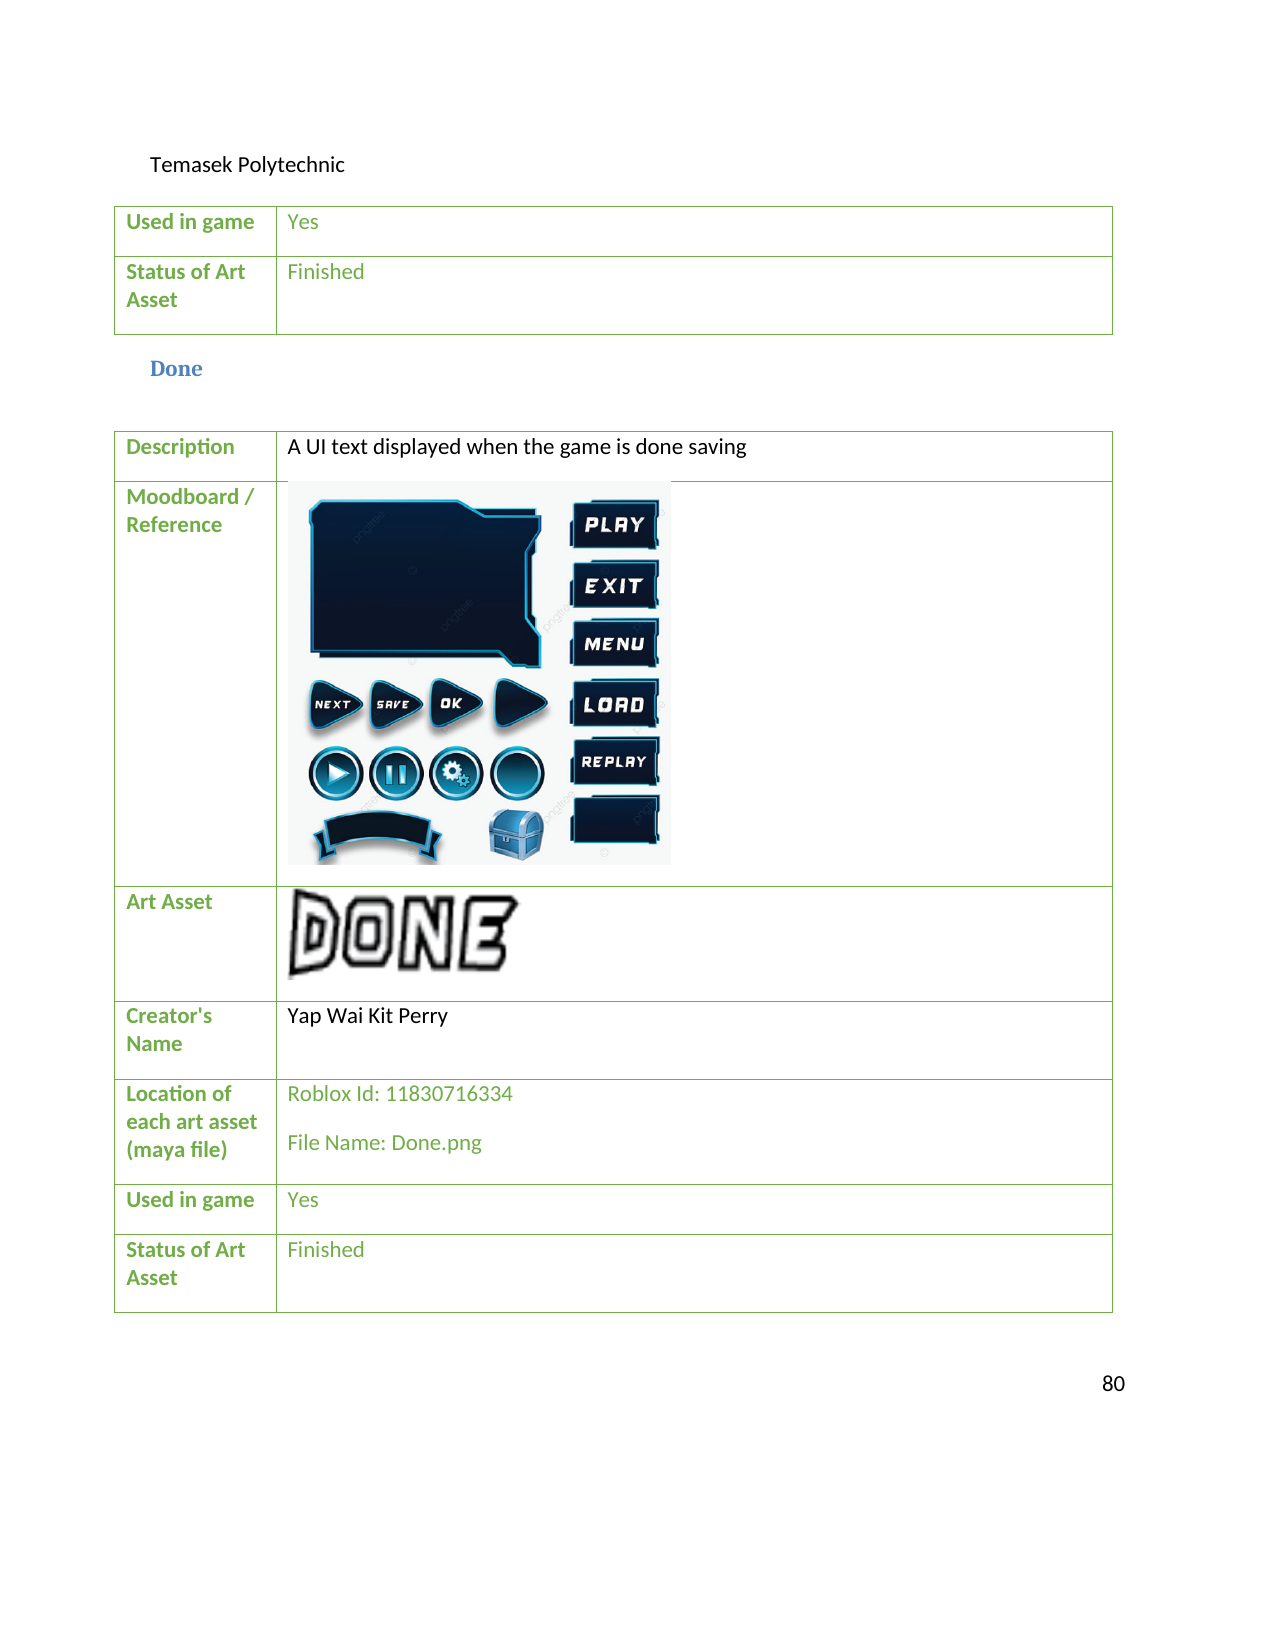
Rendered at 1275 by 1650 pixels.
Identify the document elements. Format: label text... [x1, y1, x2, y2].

table_cell [277, 482, 1112, 886]
table_cell Yes [277, 207, 1112, 256]
picture [287, 886, 522, 980]
table_cell Used in game [115, 1185, 276, 1234]
table_cell Art Asset [115, 887, 276, 1001]
table_cell Finished [277, 257, 1112, 334]
subtitle Done [150, 356, 1125, 382]
picture [287, 481, 672, 865]
table_cell Finished [277, 1235, 1112, 1312]
table_cell Status of Art Asset [115, 1235, 276, 1312]
table_cell Yap Wai Kit Perry [277, 1002, 1112, 1078]
table_header Description [115, 432, 276, 481]
table_cell Status of Art Asset [115, 257, 276, 334]
table_cell Yes [277, 1185, 1112, 1234]
table_cell Moodboard / Reference [115, 482, 276, 886]
table_cell [277, 887, 1112, 1001]
table_cell Location of each art asset (maya file) [115, 1080, 276, 1184]
table_cell Creator's Name [115, 1002, 276, 1078]
table_cell Roblox Id: 11830716334 File Name: Done.png [277, 1080, 1112, 1184]
table_cell Used in game [115, 207, 276, 256]
table_header A UI text displayed when the game is done saving [277, 432, 1112, 481]
